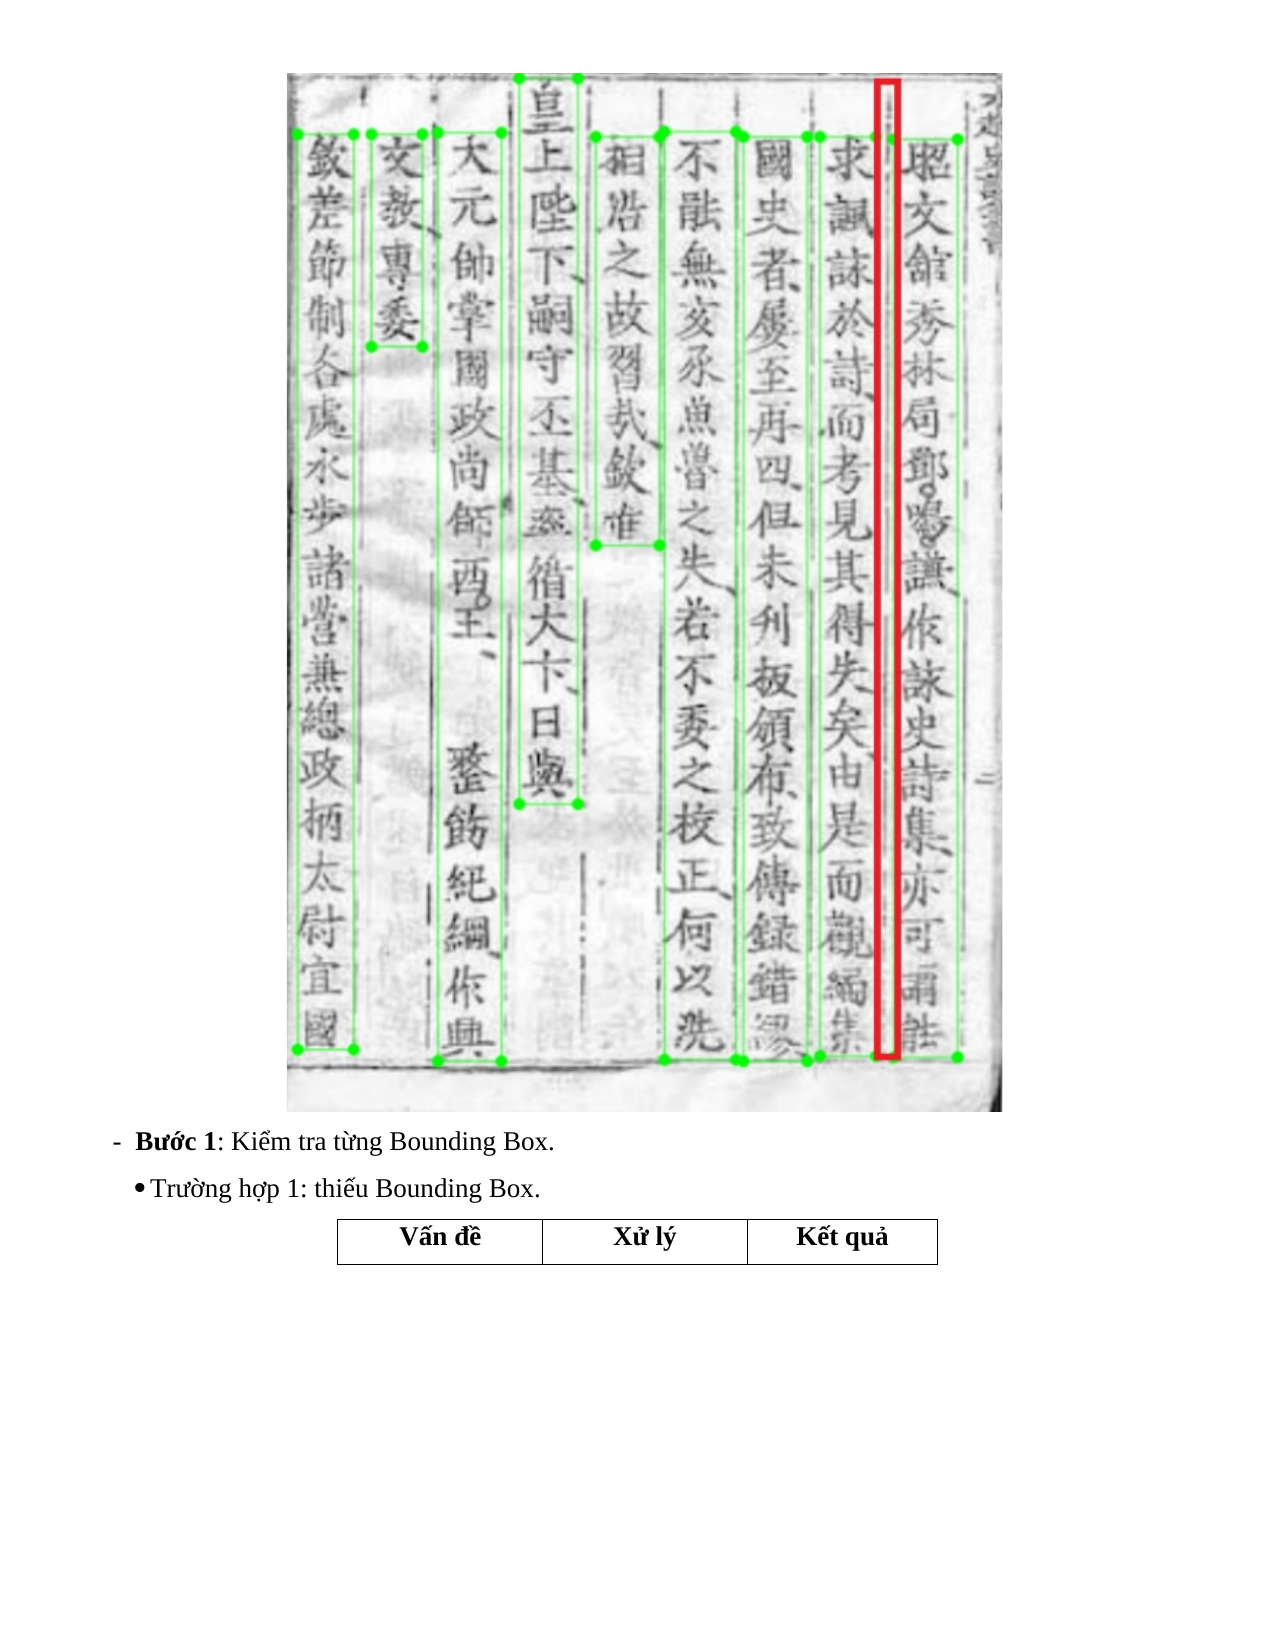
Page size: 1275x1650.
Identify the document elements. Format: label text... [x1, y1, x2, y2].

table_header Vấn đề [338, 1220, 542, 1264]
table_header Kết quả [748, 1220, 937, 1264]
list Trường hợp 1: thiếu Bounding Box. [135, 1172, 1184, 1203]
picture [286, 73, 1003, 1112]
table_header Xử lý [543, 1220, 747, 1264]
list Bước 1: Kiểm tra từng Bounding Box. [112, 1125, 1184, 1156]
